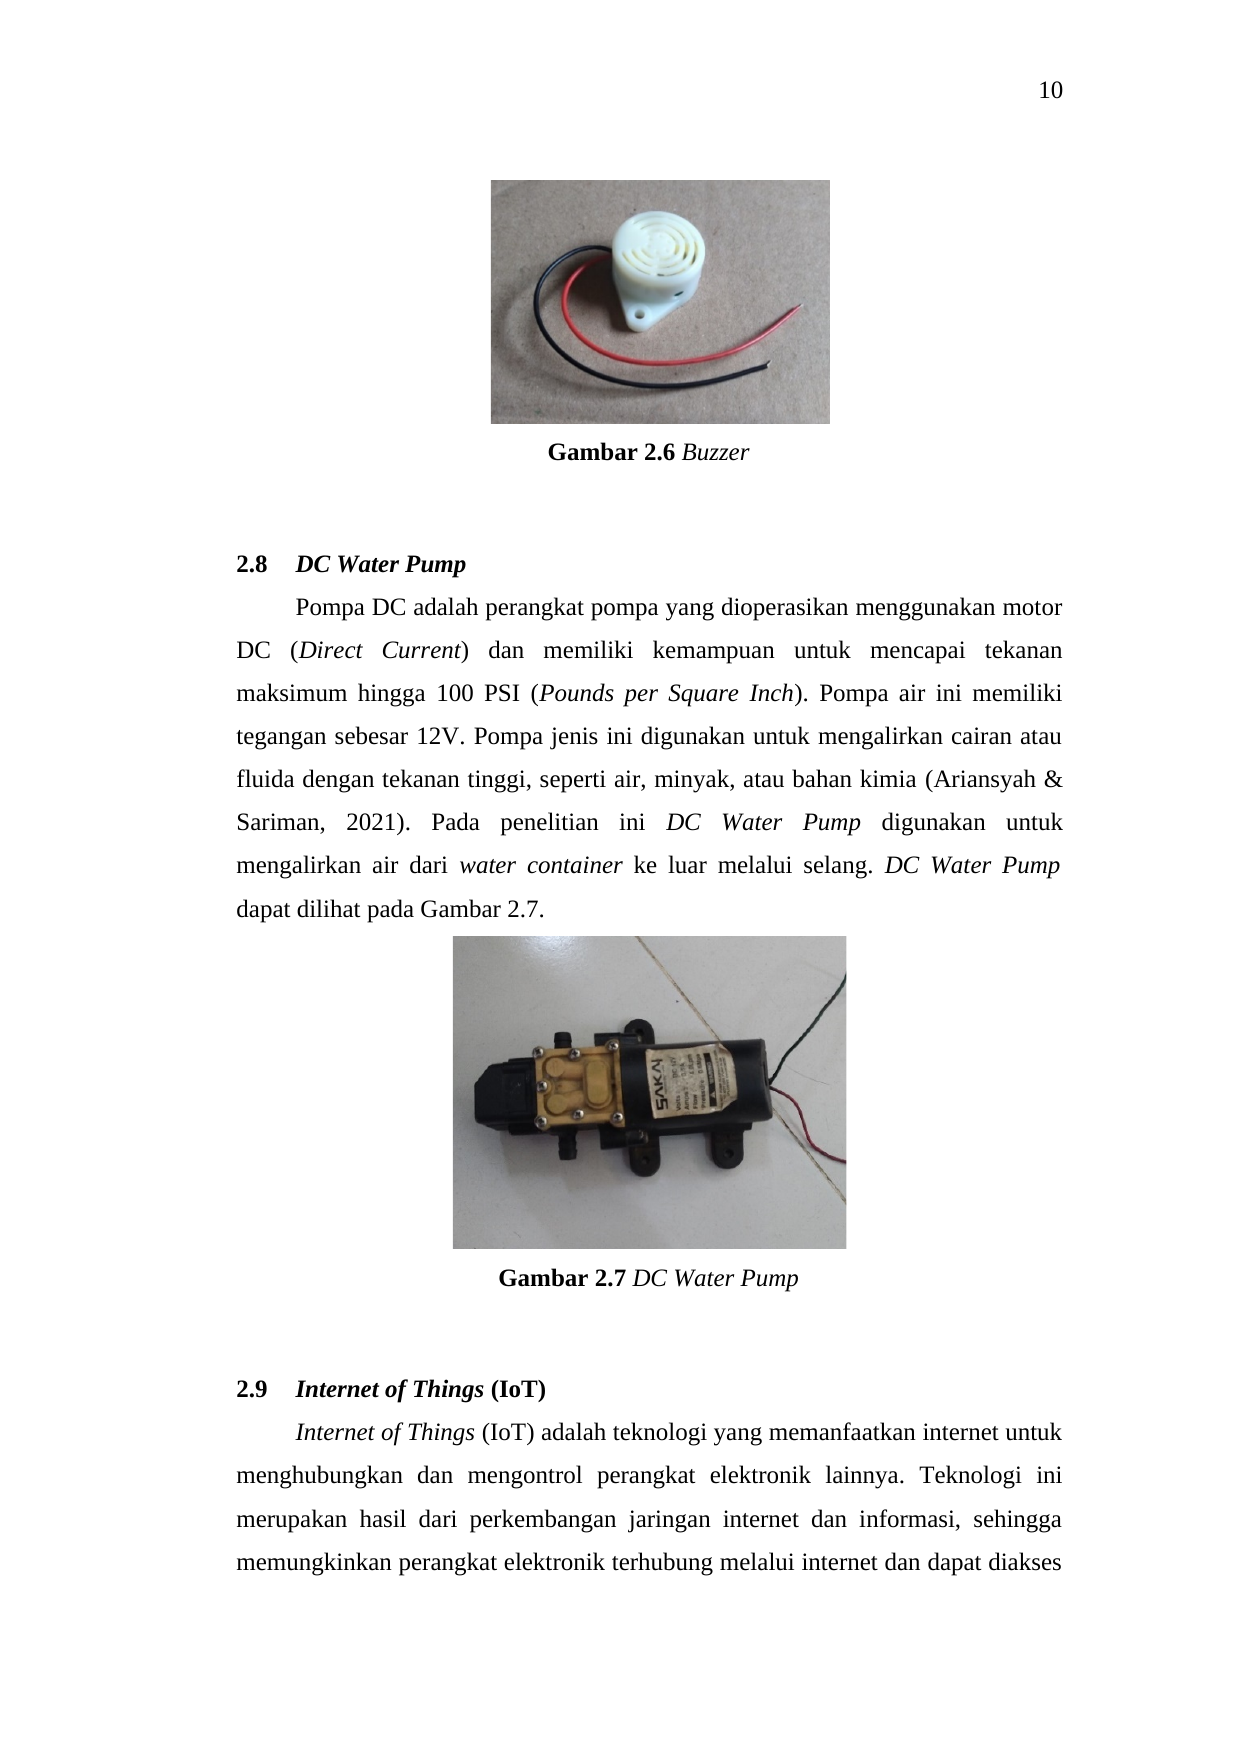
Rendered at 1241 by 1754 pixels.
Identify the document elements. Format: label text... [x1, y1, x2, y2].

text Internet of Things (IoT) [236, 1374, 1063, 1403]
text DC Water Pump [236, 549, 1063, 577]
text Gambar 2.6 Buzzer [236, 437, 1063, 466]
picture [452, 936, 847, 1249]
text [236, 1417, 1063, 1576]
picture [490, 180, 830, 424]
text Pompa DC adalah perangkat pompa yang dioperasikan menggunakan motor DC (Direct Current) dan memiliki kemampuan untuk mencapai tekanan maksimum hingga 100 PSI (Pounds per Square Inch). Pompa air ini memiliki tegangan sebesar 12V. Pompa jenis ini digunakan untuk mengalirkan cairan atau fluida dengan tekanan tinggi, seperti air, minyak, atau bahan kimia . Pada penelitian ini DC Water Pump digunakan untuk mengalirkan air dari water container ke luar melalui selang. DC Water Pump dapat dilihat pada Gambar 2.7. [236, 592, 1063, 922]
text Gambar 2.7 DC Water Pump [236, 1263, 1063, 1292]
